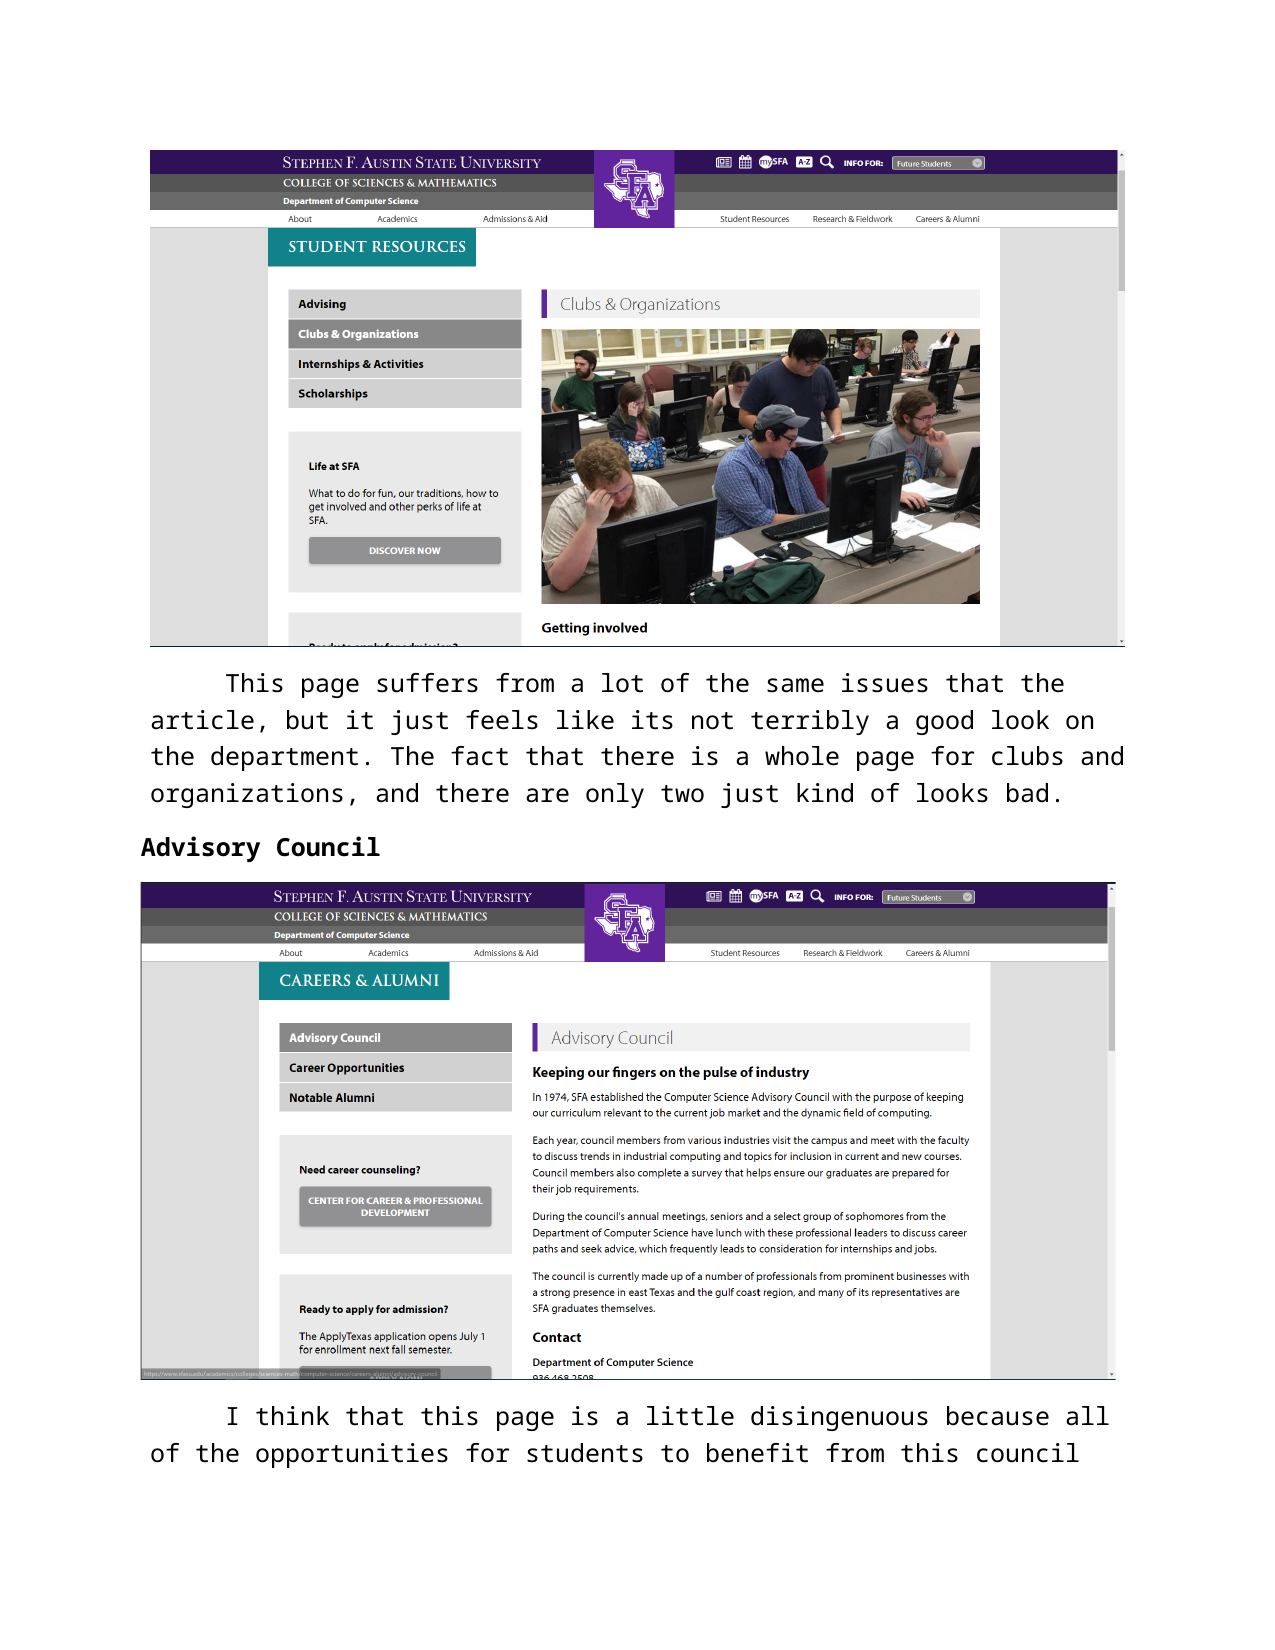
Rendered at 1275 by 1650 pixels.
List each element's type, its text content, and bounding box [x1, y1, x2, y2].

text Advisory Council [141, 829, 1125, 863]
picture [150, 150, 1125, 647]
text This page suffers from a lot of the same issues that the article, but it just feels like its not terribly a good look on the department. The fact that there is a whole page for clubs and organizations, and there are only two just kind of looks bad. [150, 666, 1125, 810]
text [150, 1399, 1125, 1469]
picture [140, 882, 1116, 1380]
